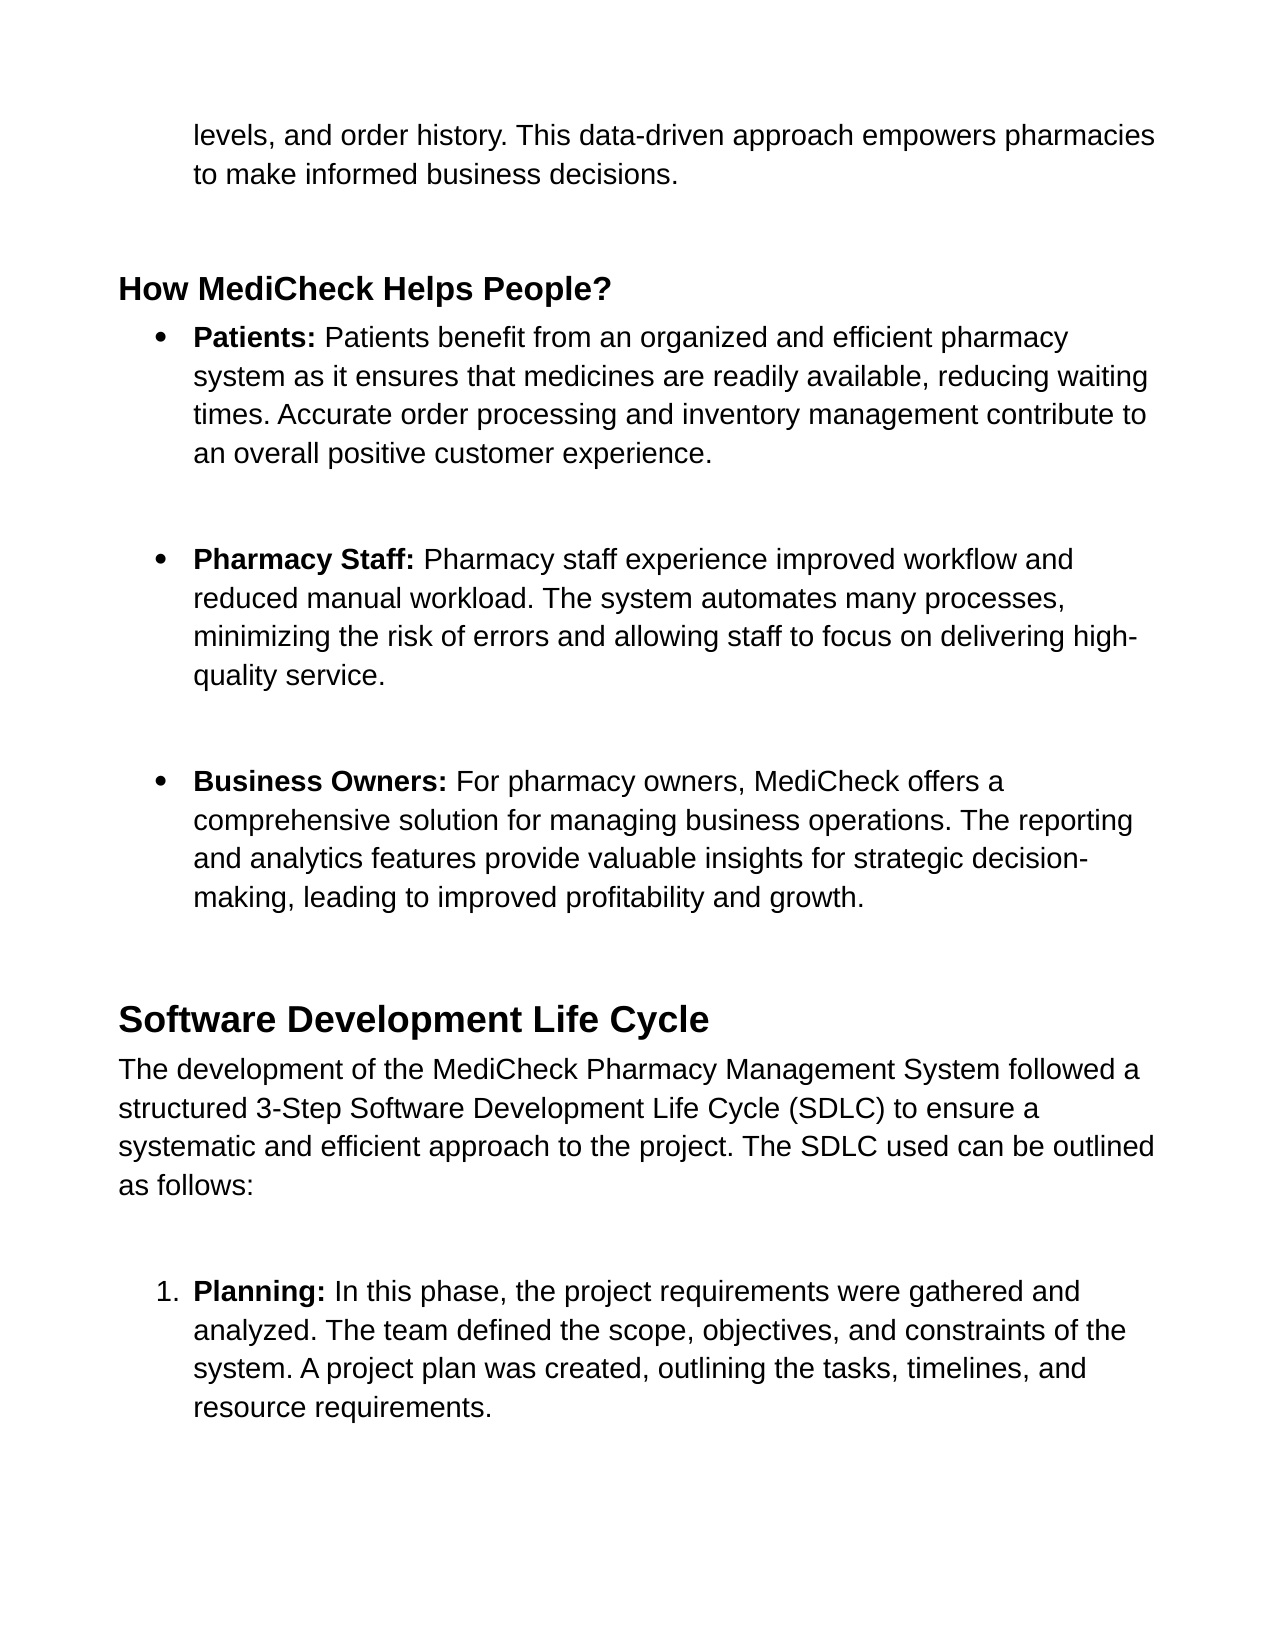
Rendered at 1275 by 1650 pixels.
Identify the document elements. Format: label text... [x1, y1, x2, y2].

list Pharmacy Staff: Pharmacy staff experience improved workflow and reduced manual workload. The system automates many processes, minimizing the risk of errors and allowing staff to focus on delivering high-quality service. [156, 542, 1157, 692]
subtitle How MediCheck Helps People? [118, 269, 1157, 308]
list Business Owners: For pharmacy owners, MediCheck offers a comprehensive solution for managing business operations. The reporting and analytics features provide valuable insights for strategic decision-making, leading to improved profitability and growth. [156, 764, 1157, 914]
list Planning: In this phase, the project requirements were gathered and analyzed. The team defined the scope, objectives, and constraints of the system. A project plan was created, outlining the tasks, timelines, and resource requirements. [156, 1274, 1157, 1423]
subtitle Software Development Life Cycle [118, 997, 1157, 1040]
list Patients: Patients benefit from an organized and efficient pharmacy system as it ensures that medicines are readily available, reducing waiting times. Accurate order processing and inventory management contribute to an overall positive customer experience. [156, 320, 1157, 469]
text The development of the MediCheck Pharmacy Management System followed a structured 3-Step Software Development Life Cycle (SDLC) to ensure a systematic and efficient approach to the project. The SDLC used can be outlined as follows: [118, 1052, 1157, 1202]
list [156, 118, 1157, 190]
